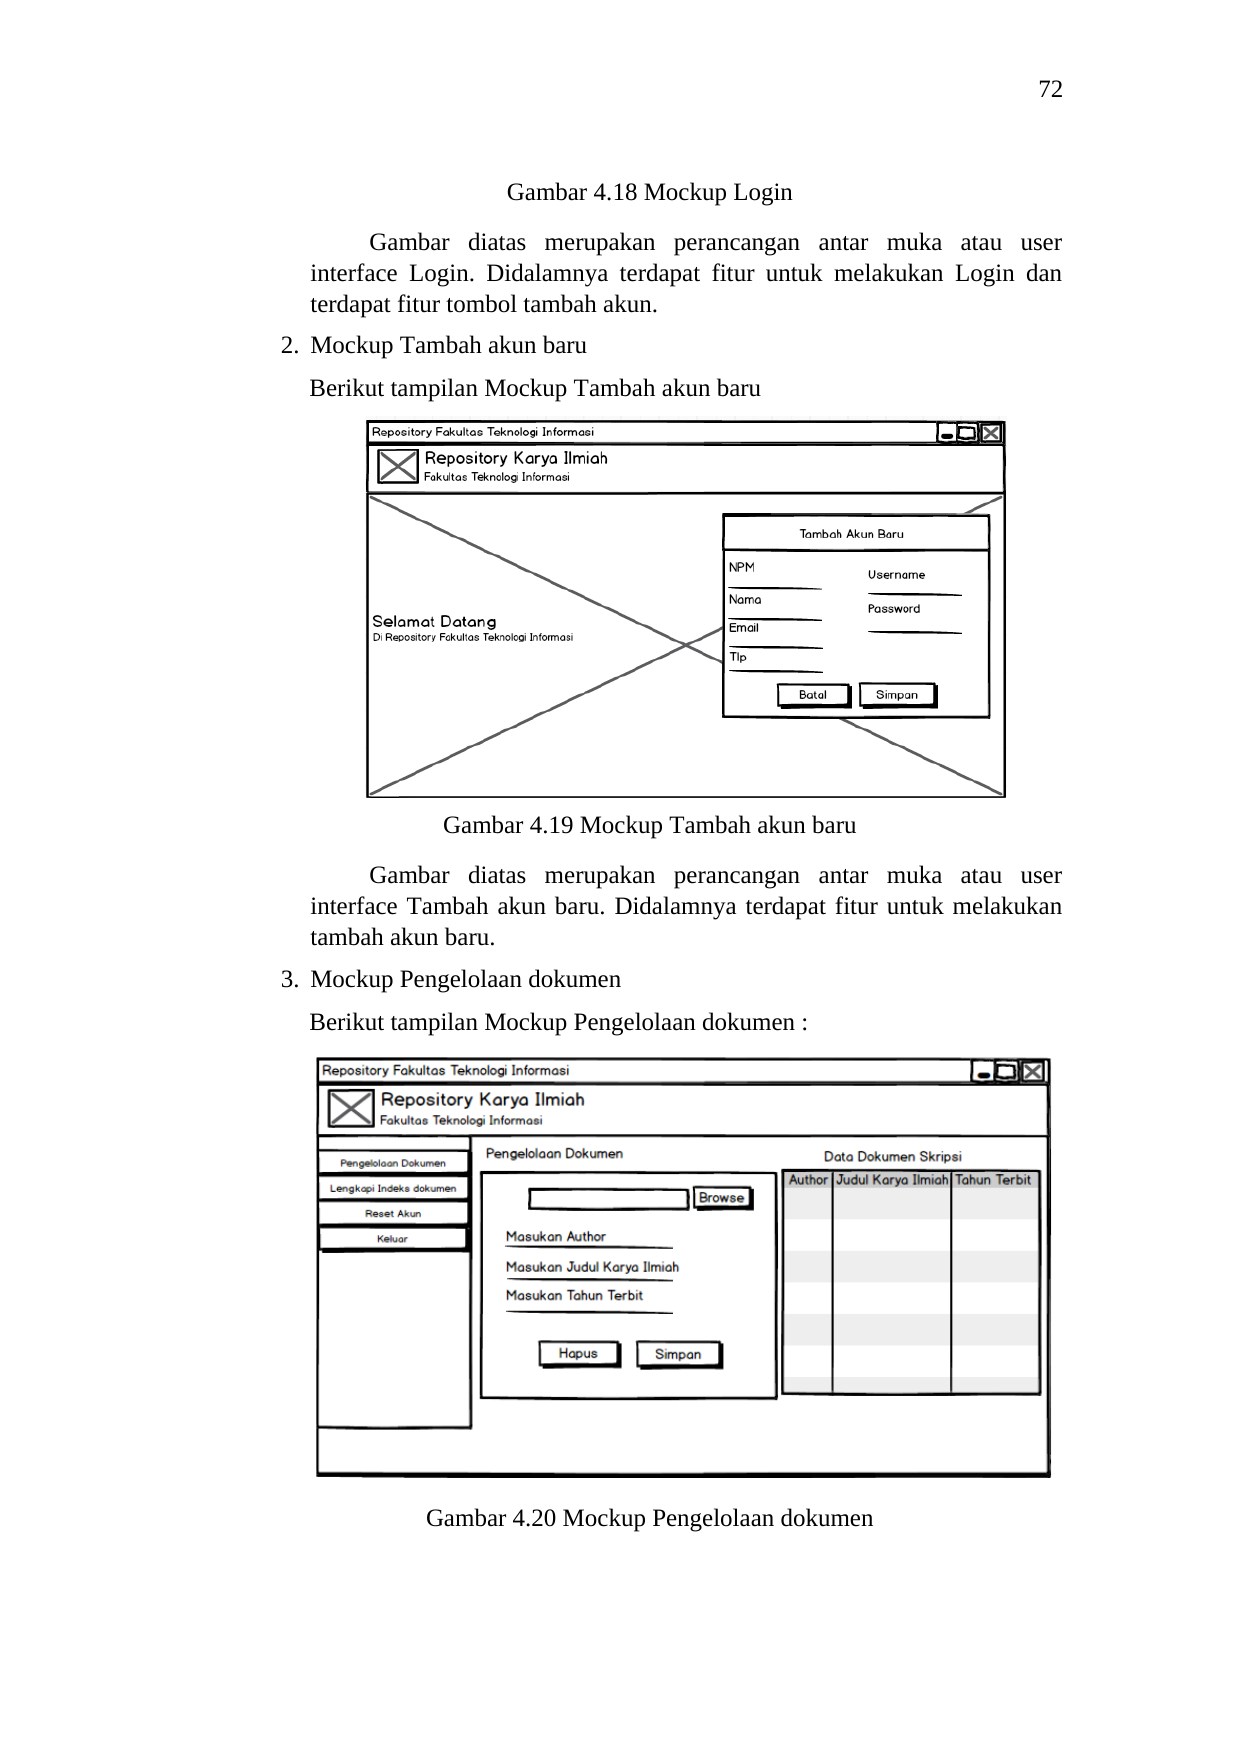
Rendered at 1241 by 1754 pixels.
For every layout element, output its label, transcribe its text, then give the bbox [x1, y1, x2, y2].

text Gambar 4.18 Mockup Login [236, 177, 1063, 206]
text Gambar 4.20 Mockup Pengelolaan dokumen [236, 1503, 1063, 1532]
text Gambar diatas merupakan perancangan antar muka atau user interface Login. Didalamnya terdapat fitur untuk melakukan Login dan terdapat fitur tombol tambah akun. [310, 227, 1063, 318]
text Gambar diatas merupakan perancangan antar muka atau user interface Tambah akun baru. Didalamnya terdapat fitur untuk melakukan tambah akun baru. [310, 860, 1063, 951]
list Mockup Tambah akun baru [281, 330, 1063, 359]
picture [316, 1050, 1056, 1478]
list Mockup Pengelolaan dokumen [281, 964, 1063, 992]
list Berikut tampilan Mockup Tambah akun baru [309, 373, 1063, 402]
list Berikut tampilan Mockup Pengelolaan dokumen : [309, 1007, 1063, 1036]
picture [365, 416, 1007, 798]
text Gambar 4.19 Mockup Tambah akun baru [236, 811, 1063, 839]
